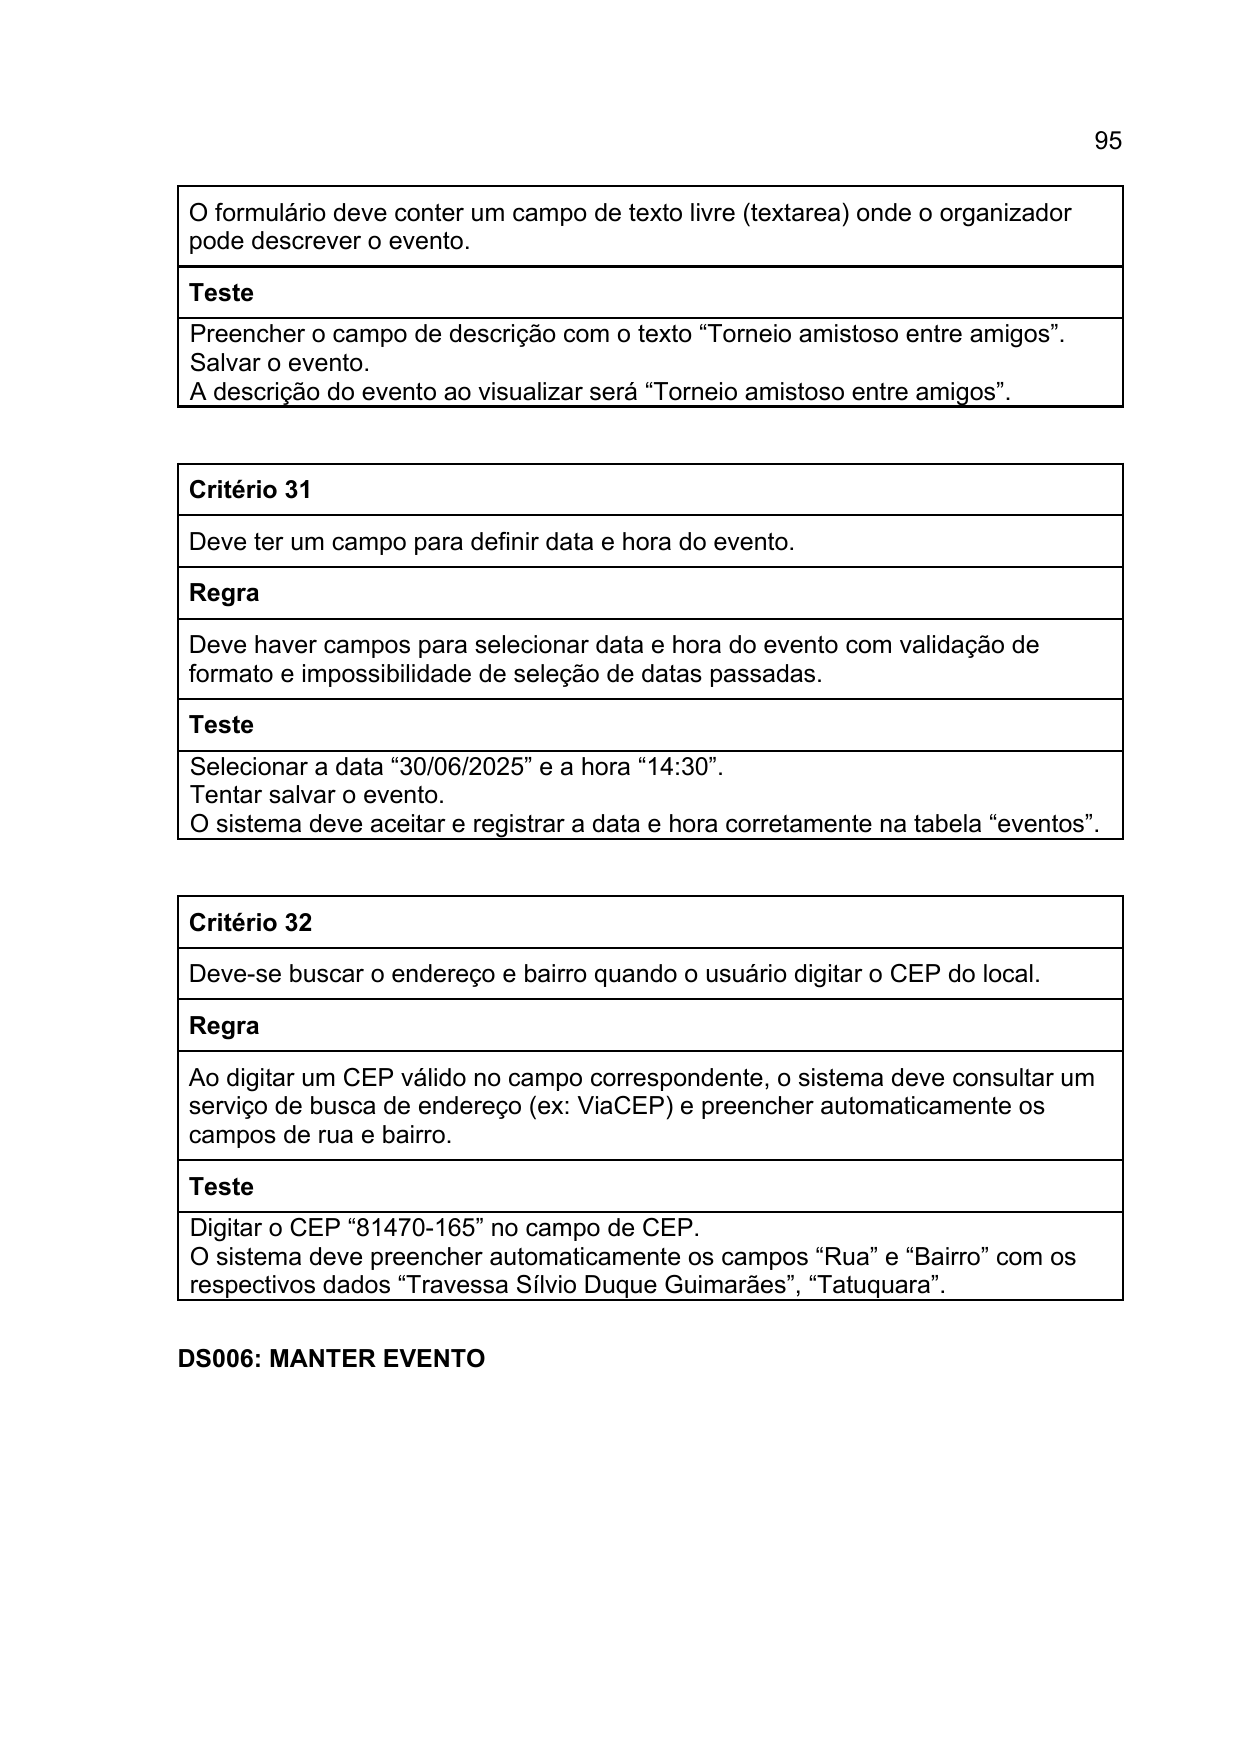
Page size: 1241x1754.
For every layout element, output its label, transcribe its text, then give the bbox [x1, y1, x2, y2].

text DS006: MANTER EVENTO [177, 1344, 1122, 1373]
table_cell O formulário deve conter um campo de texto livre (textarea) onde o organizador pode descrever o evento. [179, 187, 1122, 265]
table_cell Deve ter um campo para definir data e hora do evento. [179, 516, 1122, 566]
table_cell Digitar o CEP “81470-165” no campo de CEP. O sistema deve preencher automaticamente os campos “Rua” e “Bairro” com os respectivos dados “Travessa Sílvio Duque Guimarães”, “Tatuquara”. [179, 1213, 1122, 1299]
table_header Critério 31 [179, 465, 1122, 514]
table_cell Regra [179, 568, 1122, 617]
table_cell Teste [179, 268, 1122, 317]
table_cell Selecionar a data “30/06/2025” e a hora “14:30”. Tentar salvar o evento. O sistema deve aceitar e registrar a data e hora corretamente na tabela “eventos”. [179, 752, 1122, 838]
table_cell Ao digitar um CEP válido no campo correspondente, o sistema deve consultar um serviço de busca de endereço (ex: ViaCEP) e preencher automaticamente os campos de rua e bairro. [179, 1052, 1122, 1159]
table_cell Teste [179, 1161, 1122, 1211]
table_cell Preencher o campo de descrição com o texto “Torneio amistoso entre amigos”. Salvar o evento. A descrição do evento ao visualizar será “Torneio amistoso entre amigos”. [179, 319, 1122, 405]
table_cell Teste [179, 700, 1122, 749]
table_header Critério 32 [179, 897, 1122, 947]
table_cell Deve haver campos para selecionar data e hora do evento com validação de formato e impossibilidade de seleção de datas passadas. [179, 620, 1122, 698]
table_cell Deve-se buscar o endereço e bairro quando o usuário digitar o CEP do local. [179, 949, 1122, 998]
table_cell Regra [179, 1000, 1122, 1050]
